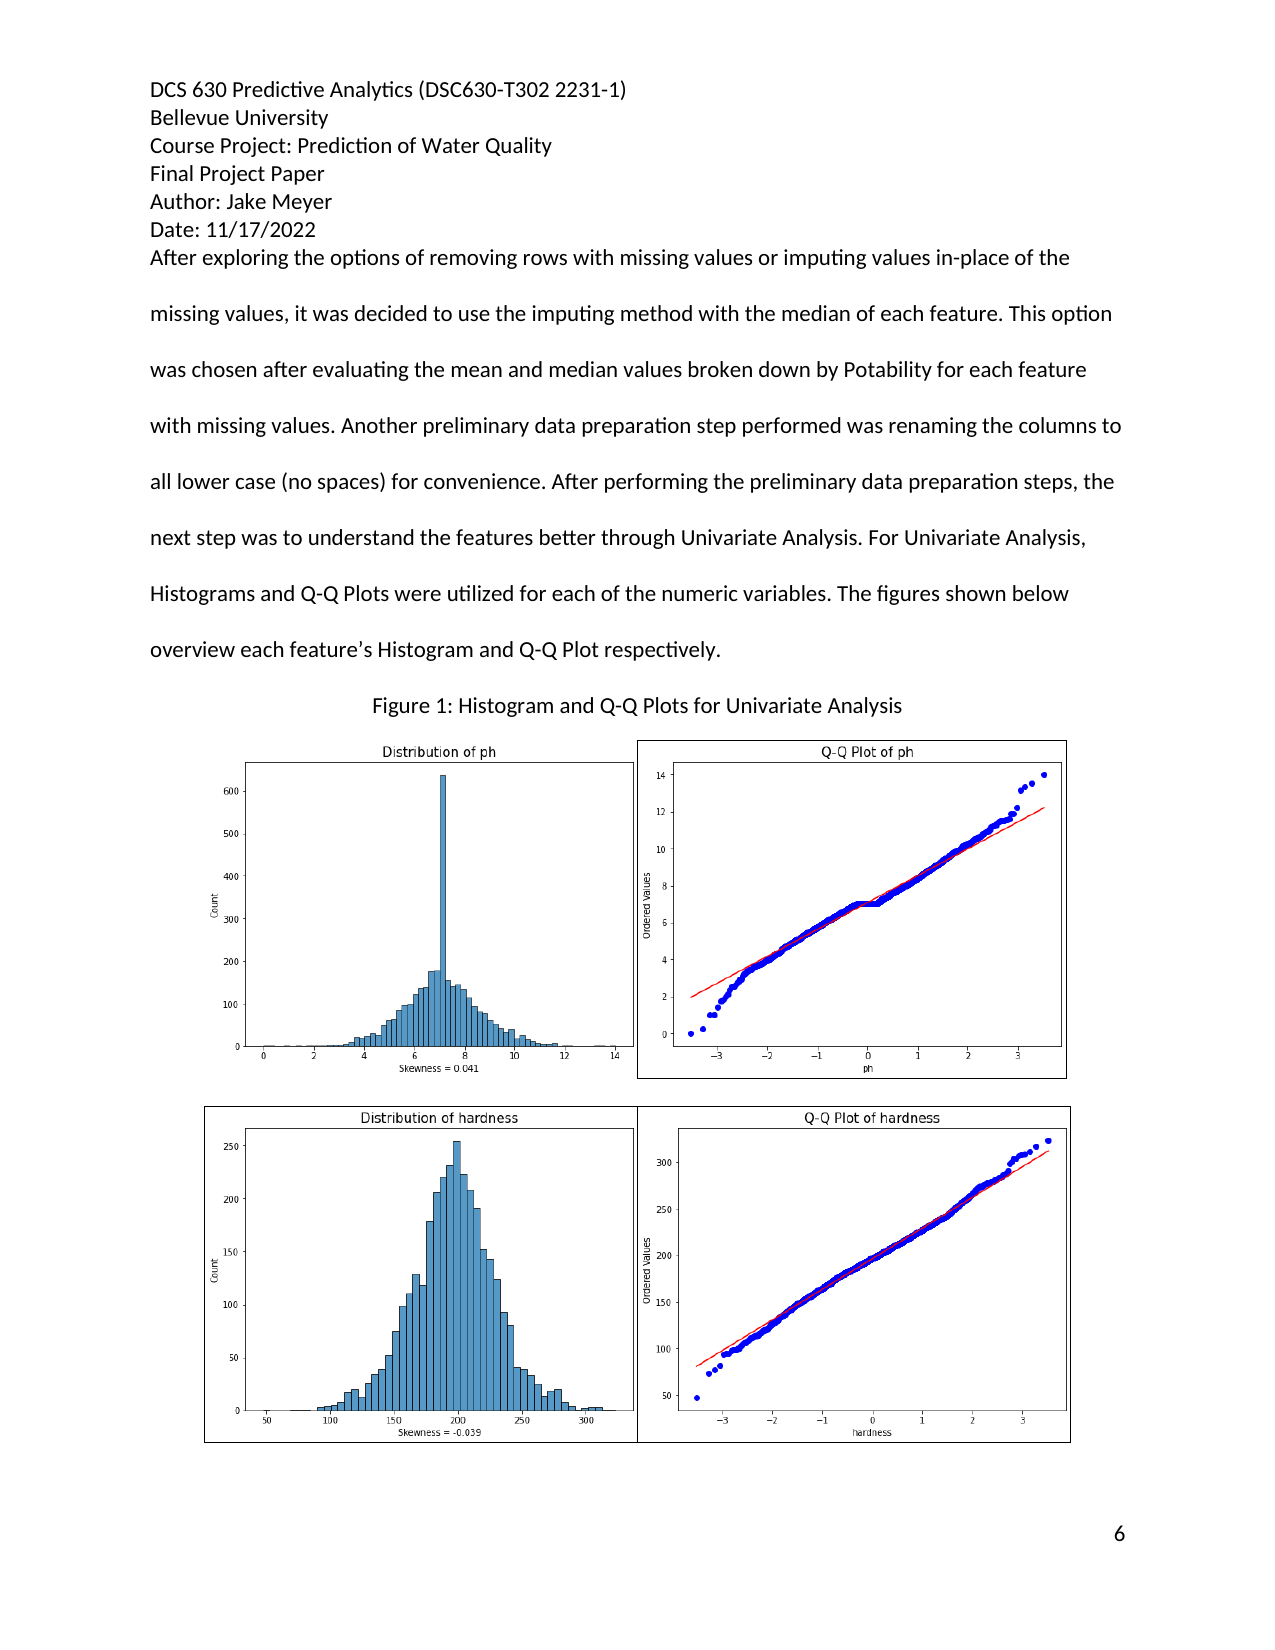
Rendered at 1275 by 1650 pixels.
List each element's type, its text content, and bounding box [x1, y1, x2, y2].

picture [638, 741, 1066, 1078]
text Figure 1: Histogram and Q-Q Plots for Univariate Analysis [150, 691, 1125, 719]
picture [205, 1107, 637, 1442]
text After exploring the options of removing rows with missing values or imputing values in-place of the missing values, it was decided to use the imputing method with the median of each feature. This option was chosen after evaluating the mean and median values broken down by Potability for each feature with missing values. Another preliminary data preparation step performed was renaming the columns to all lower case (no spaces) for convenience. After performing the preliminary data preparation steps, the next step was to understand the features better through Univariate Analysis. For Univariate Analysis, Histograms and Q-Q Plots were utilized for each of the numeric variables. The figures shown below overview each feature’s Histogram and Q-Q Plot respectively. [150, 243, 1125, 663]
picture [204, 740, 637, 1079]
picture [638, 1107, 1070, 1442]
